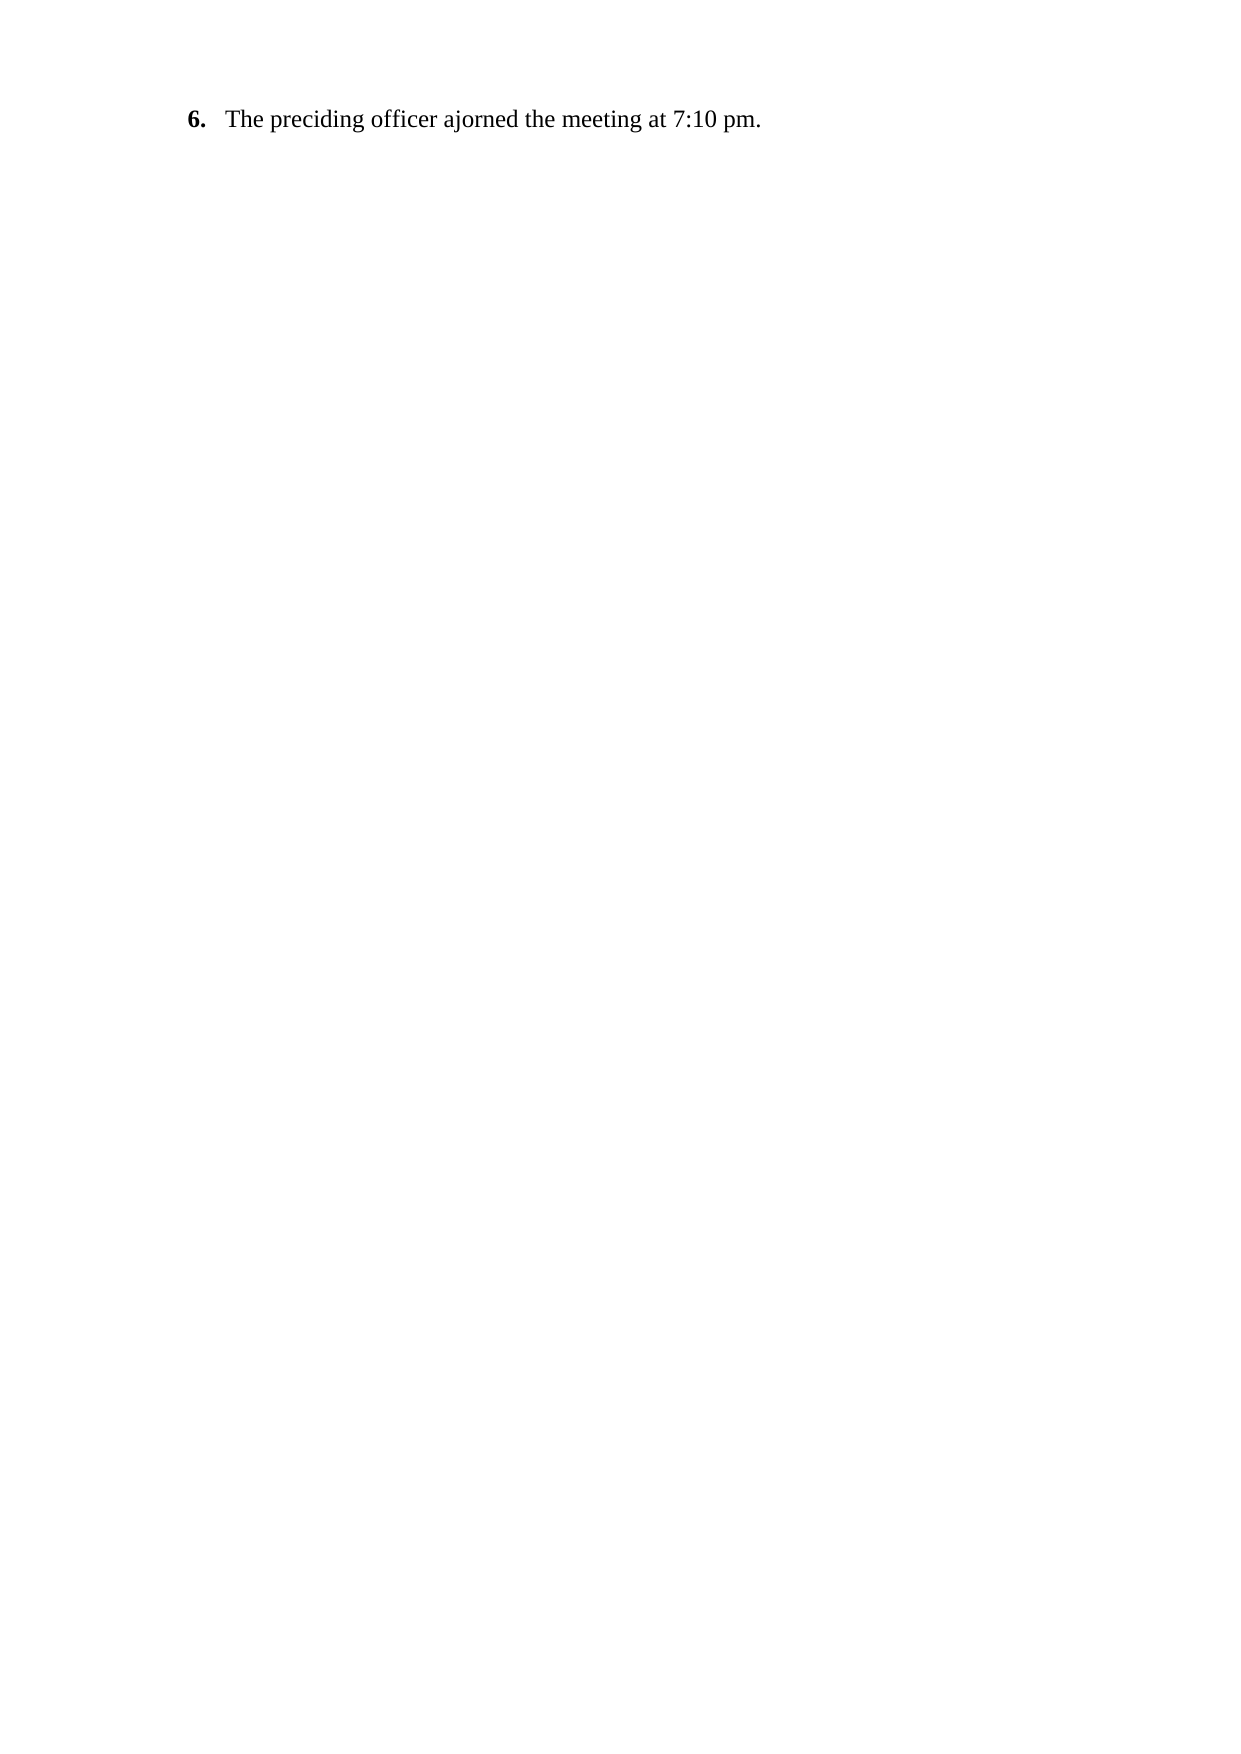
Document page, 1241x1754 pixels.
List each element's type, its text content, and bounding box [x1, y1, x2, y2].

list The preciding officer ajorned the meeting at 7:10 pm. [187, 104, 1090, 132]
